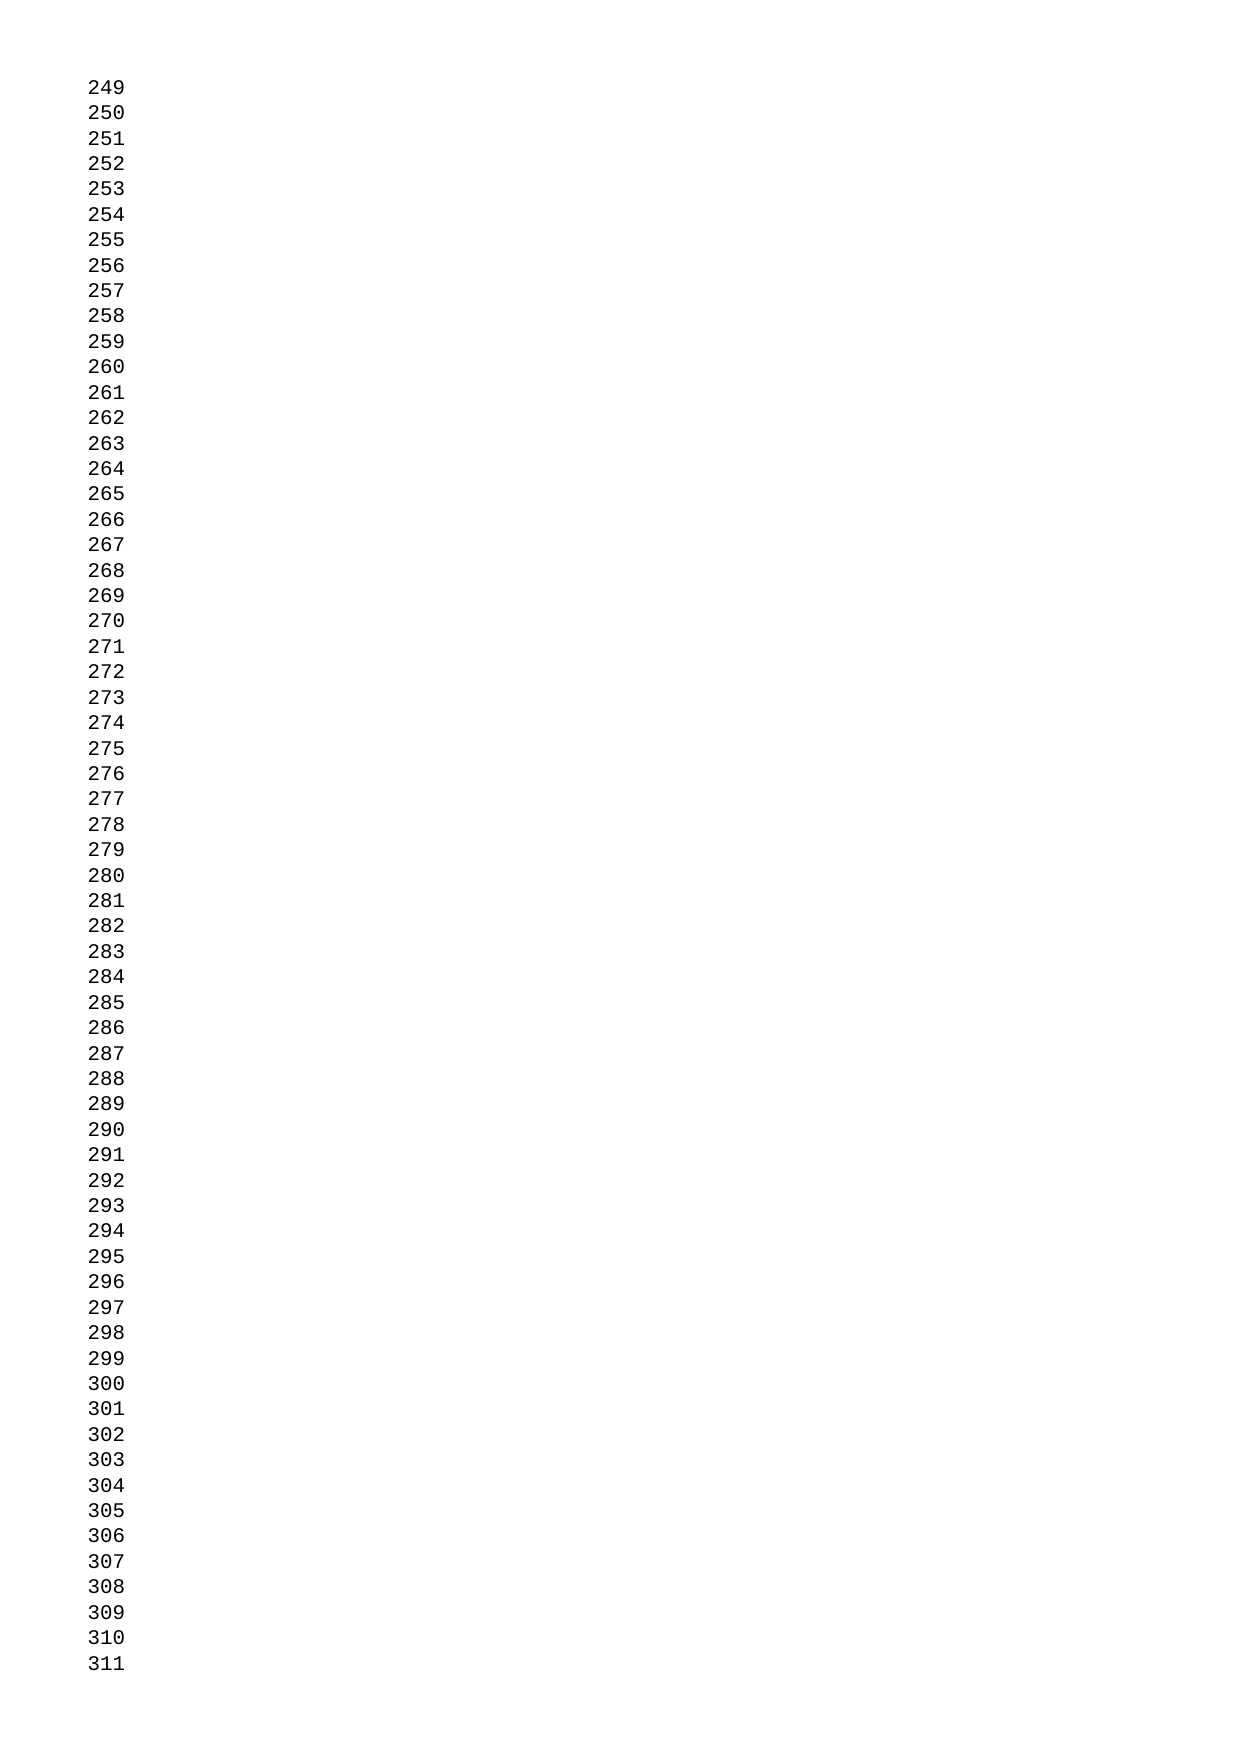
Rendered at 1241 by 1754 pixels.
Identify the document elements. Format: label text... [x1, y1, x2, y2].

text 288 [75, 1066, 1165, 1092]
text 292 [75, 1168, 1165, 1193]
text 309 [75, 1600, 1165, 1625]
text 268 [75, 558, 1165, 583]
text 281 [75, 888, 1165, 914]
text 277 [75, 787, 1165, 812]
text 260 [75, 354, 1165, 380]
text 274 [75, 710, 1165, 736]
text 291 [75, 1142, 1165, 1168]
text 249 [75, 75, 1165, 100]
text 306 [75, 1524, 1165, 1549]
text 267 [75, 532, 1165, 558]
text 263 [75, 431, 1165, 456]
text 301 [75, 1397, 1165, 1422]
text 250 [75, 100, 1165, 126]
text 295 [75, 1244, 1165, 1269]
text 284 [75, 964, 1165, 990]
text 297 [75, 1295, 1165, 1320]
text 275 [75, 736, 1165, 761]
text 303 [75, 1447, 1165, 1473]
text 271 [75, 634, 1165, 659]
text 269 [75, 583, 1165, 609]
text 307 [75, 1549, 1165, 1574]
text 302 [75, 1422, 1165, 1447]
text 254 [75, 202, 1165, 227]
text 304 [75, 1473, 1165, 1498]
text 253 [75, 177, 1165, 202]
text 266 [75, 507, 1165, 532]
text 289 [75, 1092, 1165, 1117]
text 270 [75, 609, 1165, 634]
text 251 [75, 126, 1165, 151]
text 282 [75, 914, 1165, 939]
text 257 [75, 278, 1165, 304]
text 264 [75, 456, 1165, 482]
text 305 [75, 1498, 1165, 1524]
text 262 [75, 405, 1165, 431]
text 308 [75, 1574, 1165, 1600]
text 255 [75, 227, 1165, 253]
text 273 [75, 685, 1165, 710]
text 276 [75, 761, 1165, 787]
text 296 [75, 1269, 1165, 1295]
text 310 [75, 1625, 1165, 1651]
text 259 [75, 329, 1165, 354]
text 298 [75, 1320, 1165, 1346]
text 287 [75, 1041, 1165, 1066]
text 280 [75, 863, 1165, 888]
text 311 [75, 1651, 1165, 1676]
text 293 [75, 1193, 1165, 1219]
text 286 [75, 1015, 1165, 1041]
text 300 [75, 1371, 1165, 1397]
text 261 [75, 380, 1165, 405]
text 272 [75, 659, 1165, 685]
text 290 [75, 1117, 1165, 1142]
text 279 [75, 837, 1165, 863]
text 294 [75, 1219, 1165, 1244]
text 278 [75, 812, 1165, 837]
text 258 [75, 304, 1165, 329]
text 256 [75, 253, 1165, 278]
text 299 [75, 1346, 1165, 1371]
text 265 [75, 482, 1165, 507]
text 283 [75, 939, 1165, 964]
text 252 [75, 151, 1165, 177]
text 285 [75, 990, 1165, 1015]
